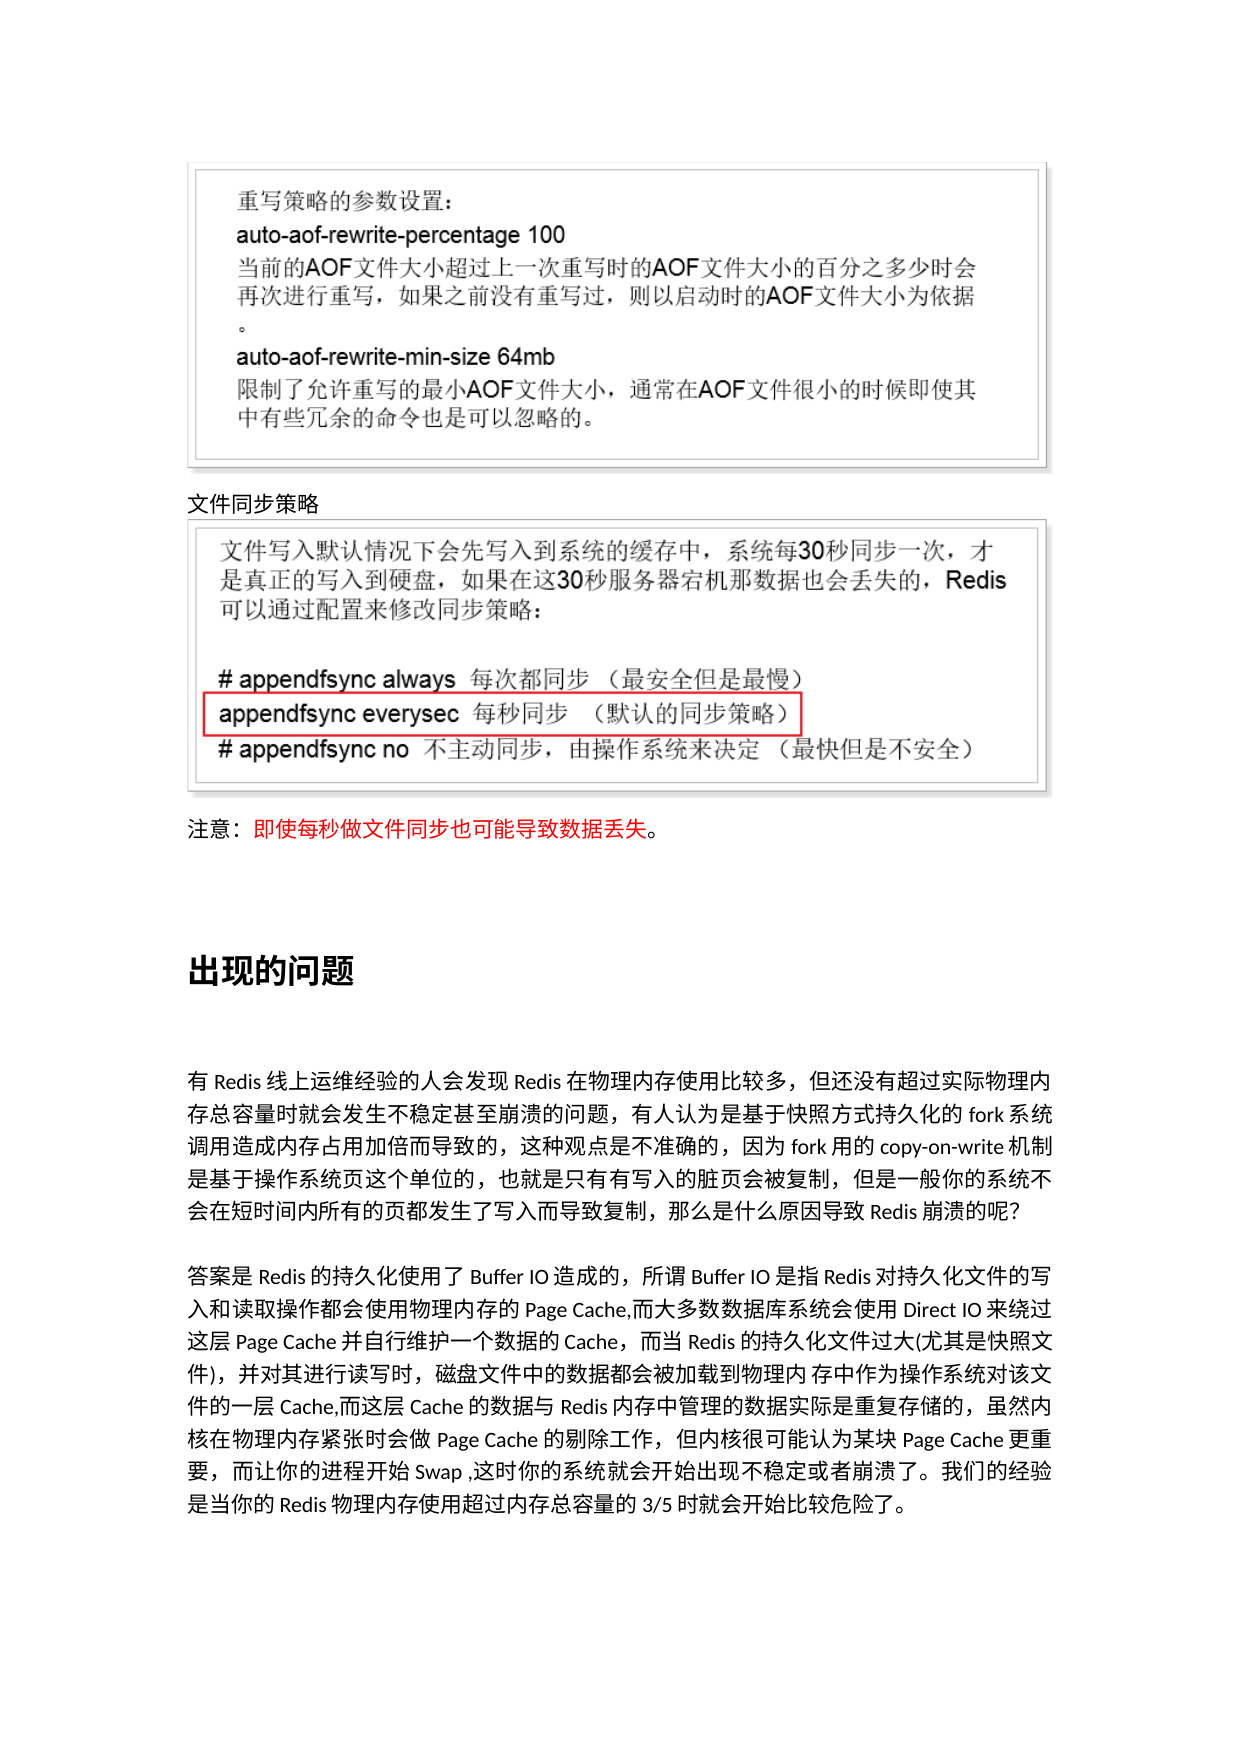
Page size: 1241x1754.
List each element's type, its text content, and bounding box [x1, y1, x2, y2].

subtitle 出现的问题 [187, 937, 1053, 1002]
picture [187, 162, 1053, 474]
picture [187, 519, 1053, 798]
text 有Redis线上运维经验的人会发现Redis在物理内存使用比较多，但还没有超过实际物理内存总容量时就会发生不稳定甚至崩溃的问题，有人认为是基于快照方式持久化的fork系统调用造成内存占用加倍而导致的，这种观点是不准确的，因为fork用的copy-on-write机制是基于操作系统页这个单位的，也就是只有有写入的脏页会被复制，但是一般你的系统不会在短时间内所有的页都发生了写入而导致复制，那么是什么原因导致Redis崩溃的呢？ [187, 1064, 1053, 1226]
text 答案是Redis的持久化使用了Buffer IO造成的，所谓Buffer IO是指Redis对持久化文件的写入和读取操作都会使用物理内存的Page Cache,而大多数数据库系统会使用Direct IO来绕过这层Page Cache并自行维护一个数据的Cache，而当Redis的持久化文件过大(尤其是快照文件)，并对其进行读写时，磁盘文件中的数据都会被加载到物理内 存中作为操作系统对该文件的一层Cache,而这层Cache的数据与Redis内存中管理的数据实际是重复存储的，虽然内核在物理内存紧张时会做 Page Cache的剔除工作，但内核很可能认为某块Page Cache更重要，而让你的进程开始Swap ,这时你的系统就会开始出现不稳定或者崩溃了。我们的经验是当你的Redis物理内存使用超过内存总容量的3/5时就会开始比较危险了。 [187, 1259, 1053, 1519]
text 注意：即使每秒做文件同步也可能导致数据丢失。 [187, 812, 1053, 844]
text 文件同步策略 [187, 487, 1053, 519]
